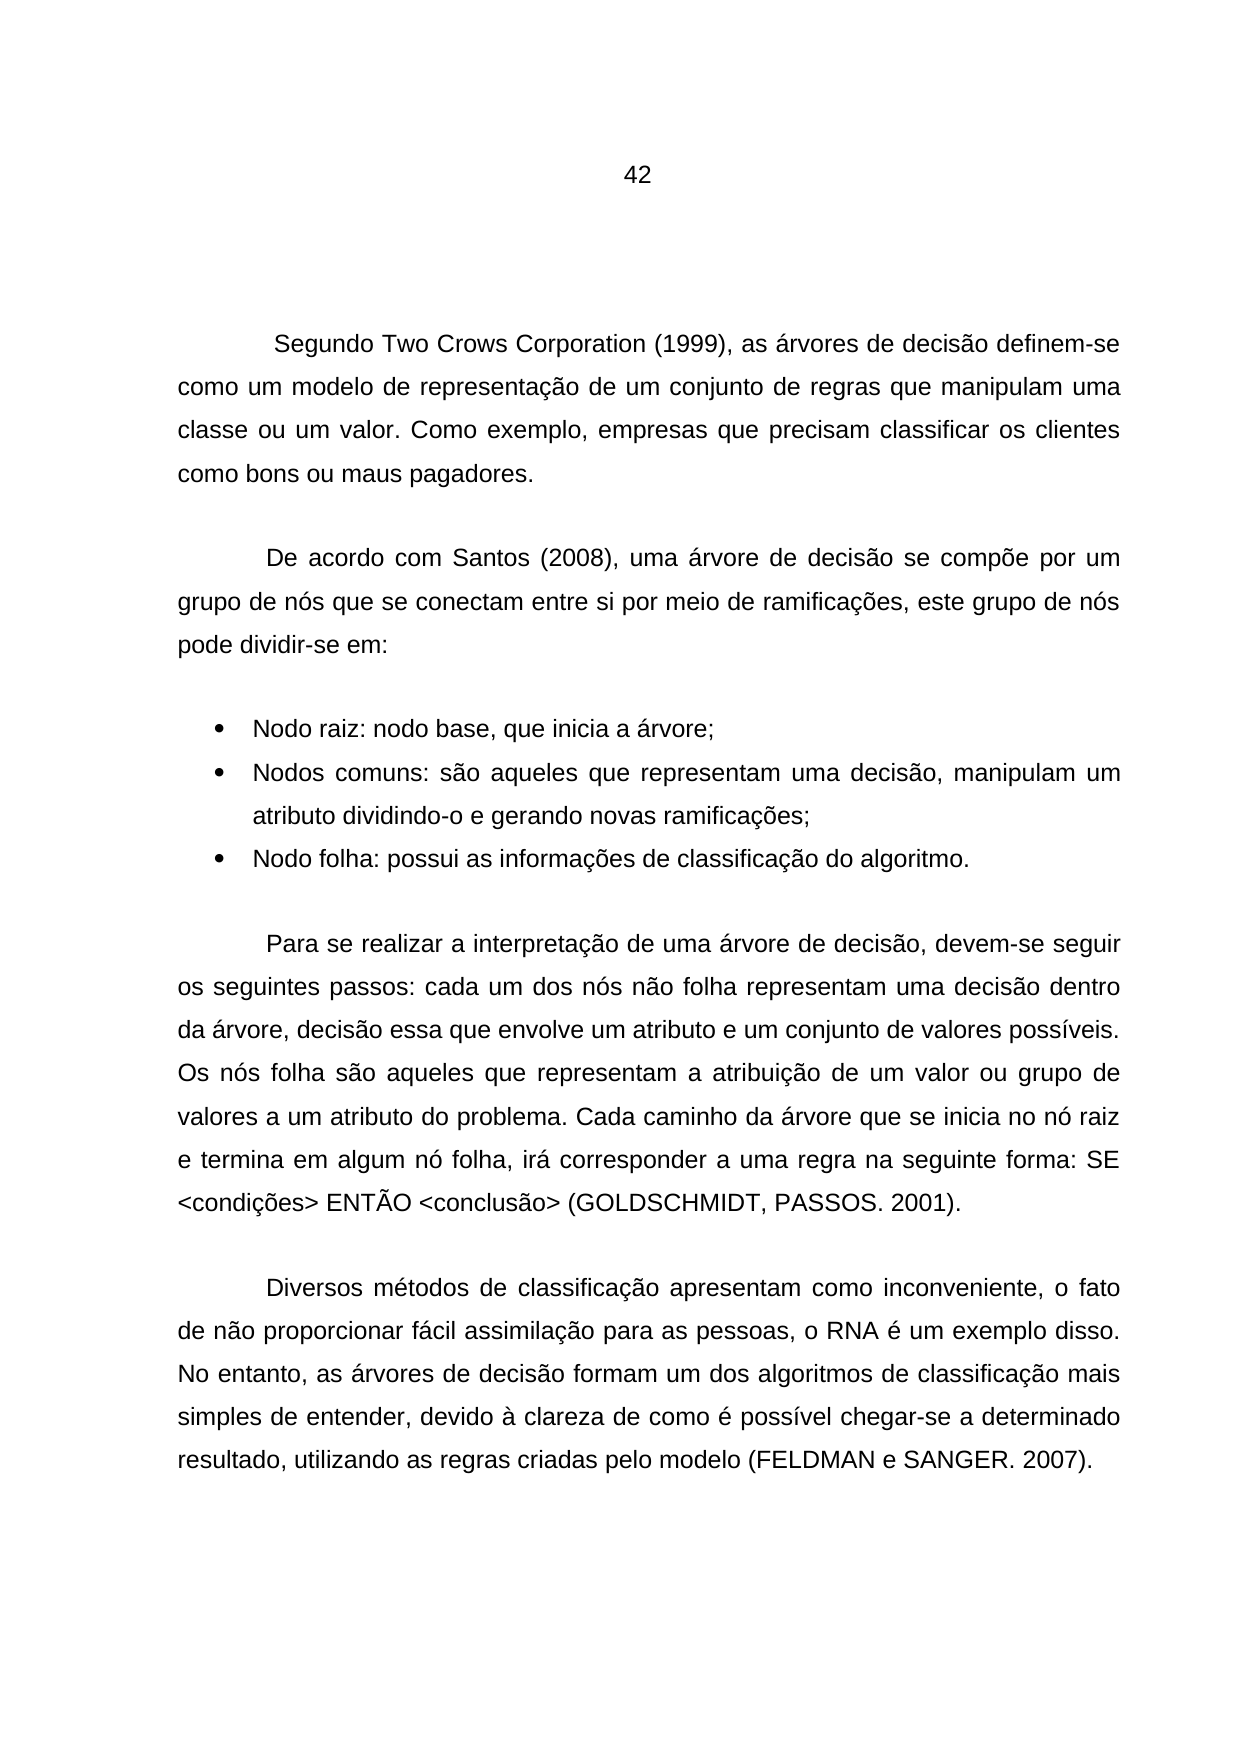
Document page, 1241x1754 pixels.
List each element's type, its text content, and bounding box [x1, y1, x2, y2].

text De acordo com Santos (2008), uma árvore de decisão se compõe por um grupo de nós que se conectam entre si por meio de ramificações, este grupo de nós pode dividir-se em: [177, 543, 1122, 658]
text Segundo Two Crows Corporation (1999), as árvores de decisão definem-se como um modelo de representação de um conjunto de regras que manipulam uma classe ou um valor. Como exemplo, empresas que precisam classificar os clientes como bons ou maus pagadores. [177, 329, 1122, 487]
list Nodo raiz: nodo base, que inicia a árvore; [215, 714, 1122, 743]
list Nodos comuns: são aqueles que representam uma decisão, manipulam um atributo dividindo-o e gerando novas ramificações; [215, 758, 1122, 830]
text Diversos métodos de classificação apresentam como inconveniente, o fato de não proporcionar fácil assimilação para as pessoas, o RNA é um exemplo disso. No entanto, as árvores de decisão formam um dos algoritmos de classificação mais simples de entender, devido à clareza de como é possível chegar-se a determinado resultado, utilizando as regras criadas pelo modelo (FELDMAN e SANGER. 2007). [177, 1272, 1122, 1474]
list Nodo folha: possui as informações de classificação do algoritmo. [215, 844, 1122, 873]
text Para se realizar a interpretação de uma árvore de decisão, devem-se seguir os seguintes passos: cada um dos nós não folha representam uma decisão dentro da árvore, decisão essa que envolve um atributo e um conjunto de valores possíveis. Os nós folha são aqueles que representam a atribuição de um valor ou grupo de valores a um atributo do problema. Cada caminho da árvore que se inicia no nó raiz e termina em algum nó folha, irá corresponder a uma regra na seguinte forma: SE <condições> ENTÃO <conclusão> (GOLDSCHMIDT, PASSOS. 2001). [177, 929, 1122, 1216]
